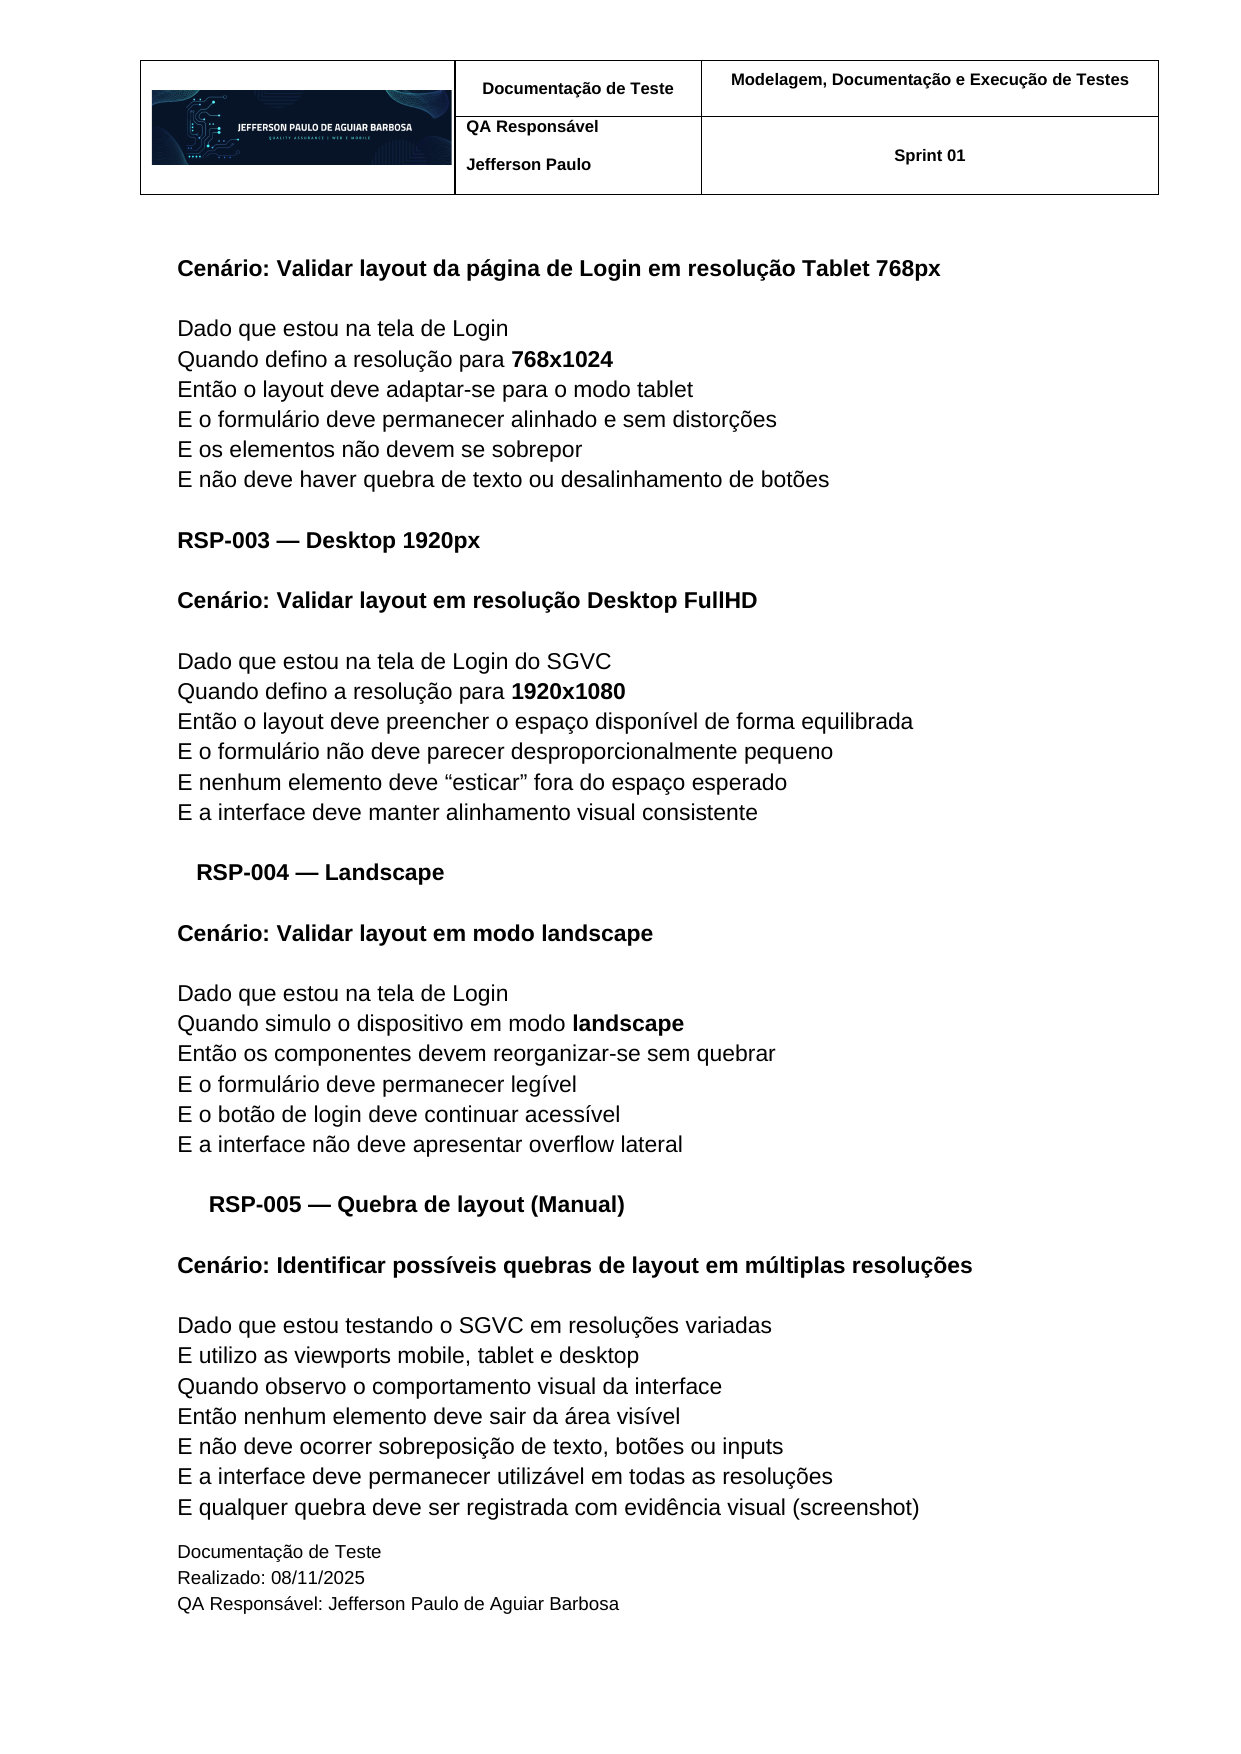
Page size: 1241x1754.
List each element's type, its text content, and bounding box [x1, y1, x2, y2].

text Dado que estou testando o SGVC em resoluções variadas E utilizo as viewports mobile, tablet e desktop Quando observo o comportamento visual da interface Então nenhum elemento deve sair da área visível E não deve ocorrer sobreposição de texto, botões ou inputs E a interface deve permanecer utilizável em todas as resoluções E qualquer quebra deve ser registrada com evidência visual (screenshot) [177, 1282, 1122, 1520]
text Cenário: Validar layout em modo landscape [177, 919, 1122, 946]
text RSP-005 — Quebra de layout (Manual) [177, 1191, 1122, 1218]
text Cenário: Validar layout da página de Login em resolução Tablet 768px [177, 255, 1122, 281]
text Cenário: Identificar possíveis quebras de layout em múltiplas resoluções [177, 1252, 1122, 1278]
text RSP-004 — Landscape [177, 859, 1122, 886]
text Cenário: Validar layout em resolução Desktop FullHD [177, 587, 1122, 614]
text RSP-003 — Desktop 1920px [177, 527, 1122, 553]
text Dado que estou na tela de Login Quando defino a resolução para 768x1024 Então o layout deve adaptar-se para o modo tablet E o formulário deve permanecer alinhado e sem distorções E os elementos não devem se sobrepor E não deve haver quebra de texto ou desalinhamento de botões [177, 285, 1122, 493]
text Dado que estou na tela de Login Quando simulo o dispositivo em modo landscape Então os componentes devem reorganizar-se sem quebrar E o formulário deve permanecer legível E o botão de login deve continuar acessível E a interface não deve apresentar overflow lateral [177, 950, 1122, 1157]
text Dado que estou na tela de Login do SGVC Quando defino a resolução para 1920x1080 Então o layout deve preencher o espaço disponível de forma equilibrada E o formulário não deve parecer desproporcionalmente pequeno E nenhum elemento deve “esticar” fora do espaço esperado E a interface deve manter alinhamento visual consistente [177, 617, 1122, 825]
